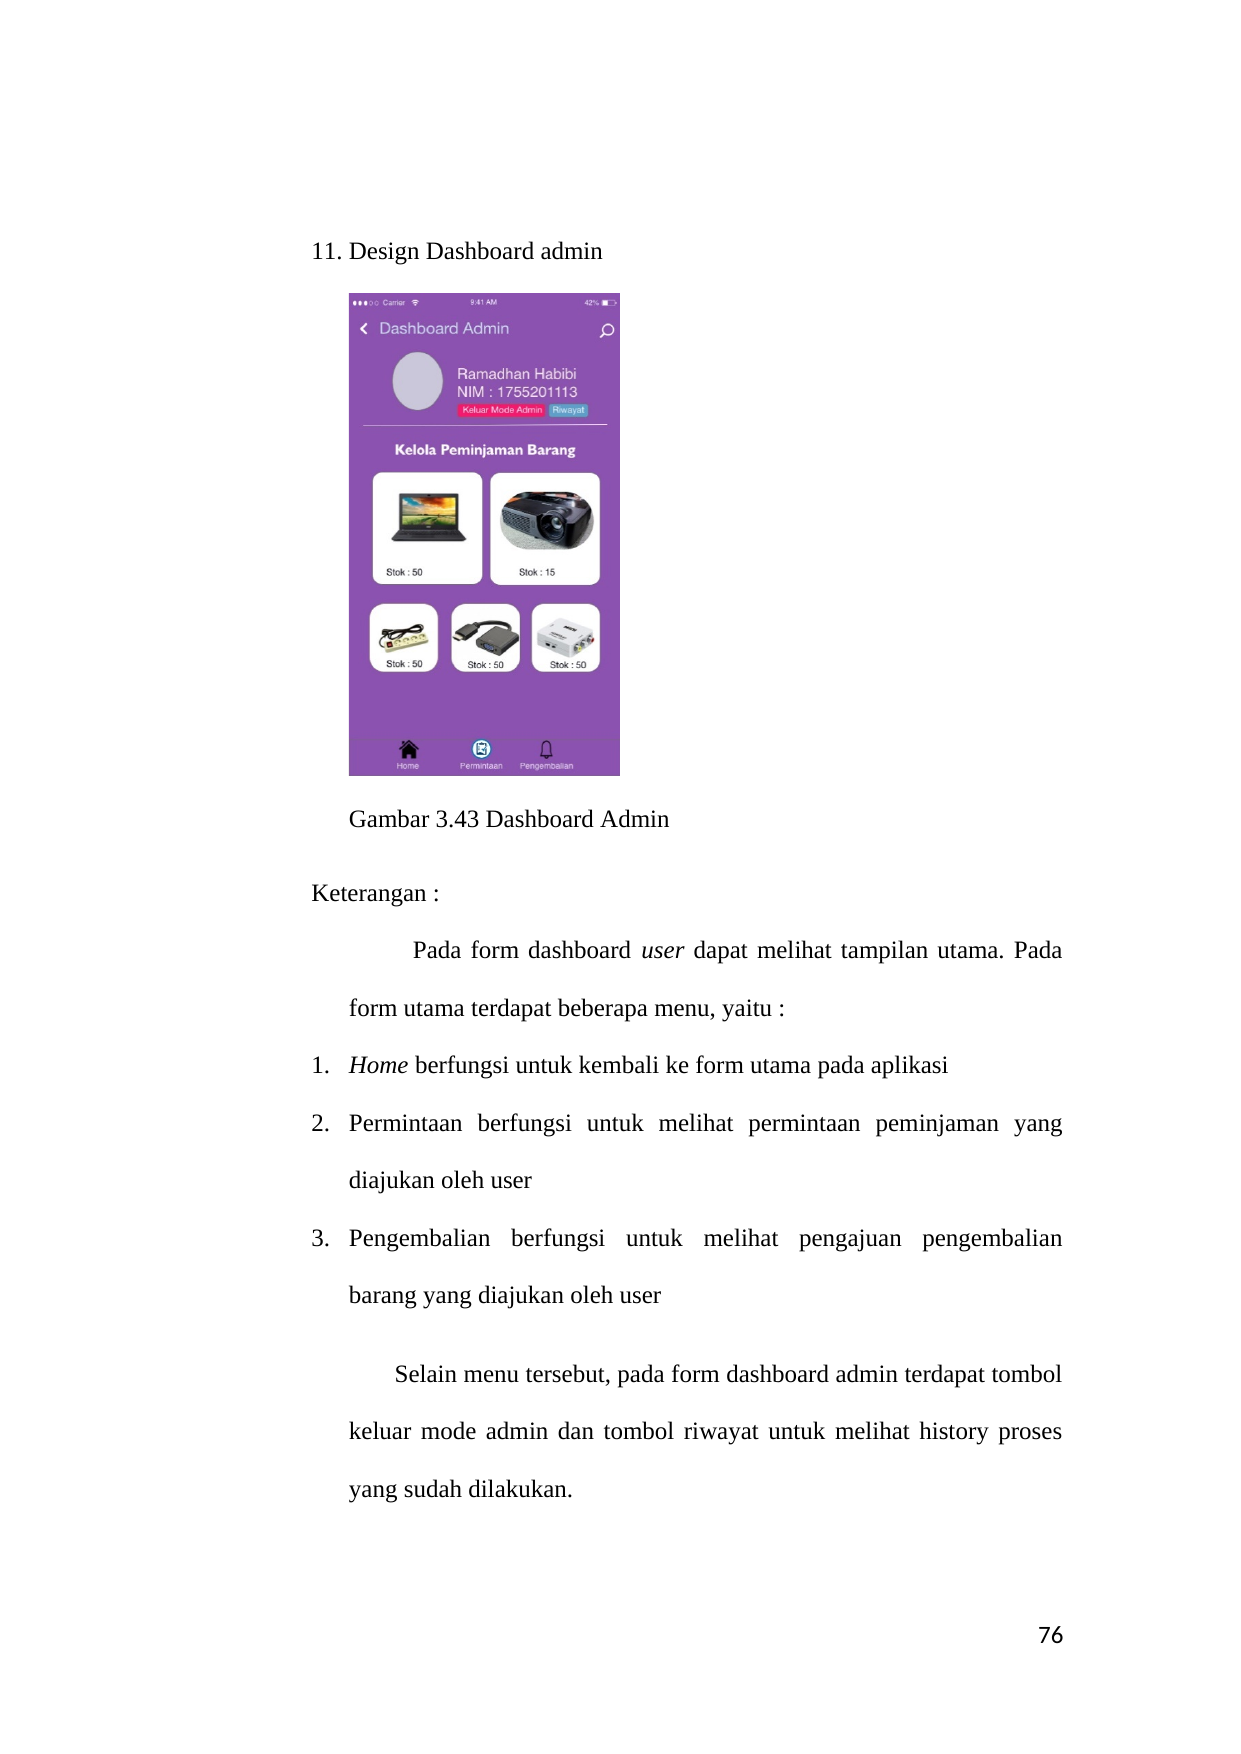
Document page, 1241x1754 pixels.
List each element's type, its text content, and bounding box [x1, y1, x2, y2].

text Selain menu tersebut, pada form dashboard admin terdapat tombol keluar mode admin dan tombol riwayat untuk melihat history proses yang sudah dilakukan. [349, 1359, 1063, 1503]
text Pada form dashboard user dapat melihat tampilan utama. Pada form utama terdapat beberapa menu, yaitu : [349, 936, 1063, 1022]
list Permintaan berfungsi untuk melihat permintaan peminjaman yang diajukan oleh user [311, 1108, 1063, 1194]
picture [348, 293, 620, 776]
text Keterangan : [311, 878, 1063, 907]
list Gambar 3.43 Dashboard Admin [349, 804, 1063, 833]
list Design Dashboard admin [311, 236, 1063, 265]
list Home berfungsi untuk kembali ke form utama pada aplikasi [311, 1051, 1063, 1079]
list Pengembalian berfungsi untuk melihat pengajuan pengembalian barang yang diajukan oleh user [311, 1223, 1063, 1309]
